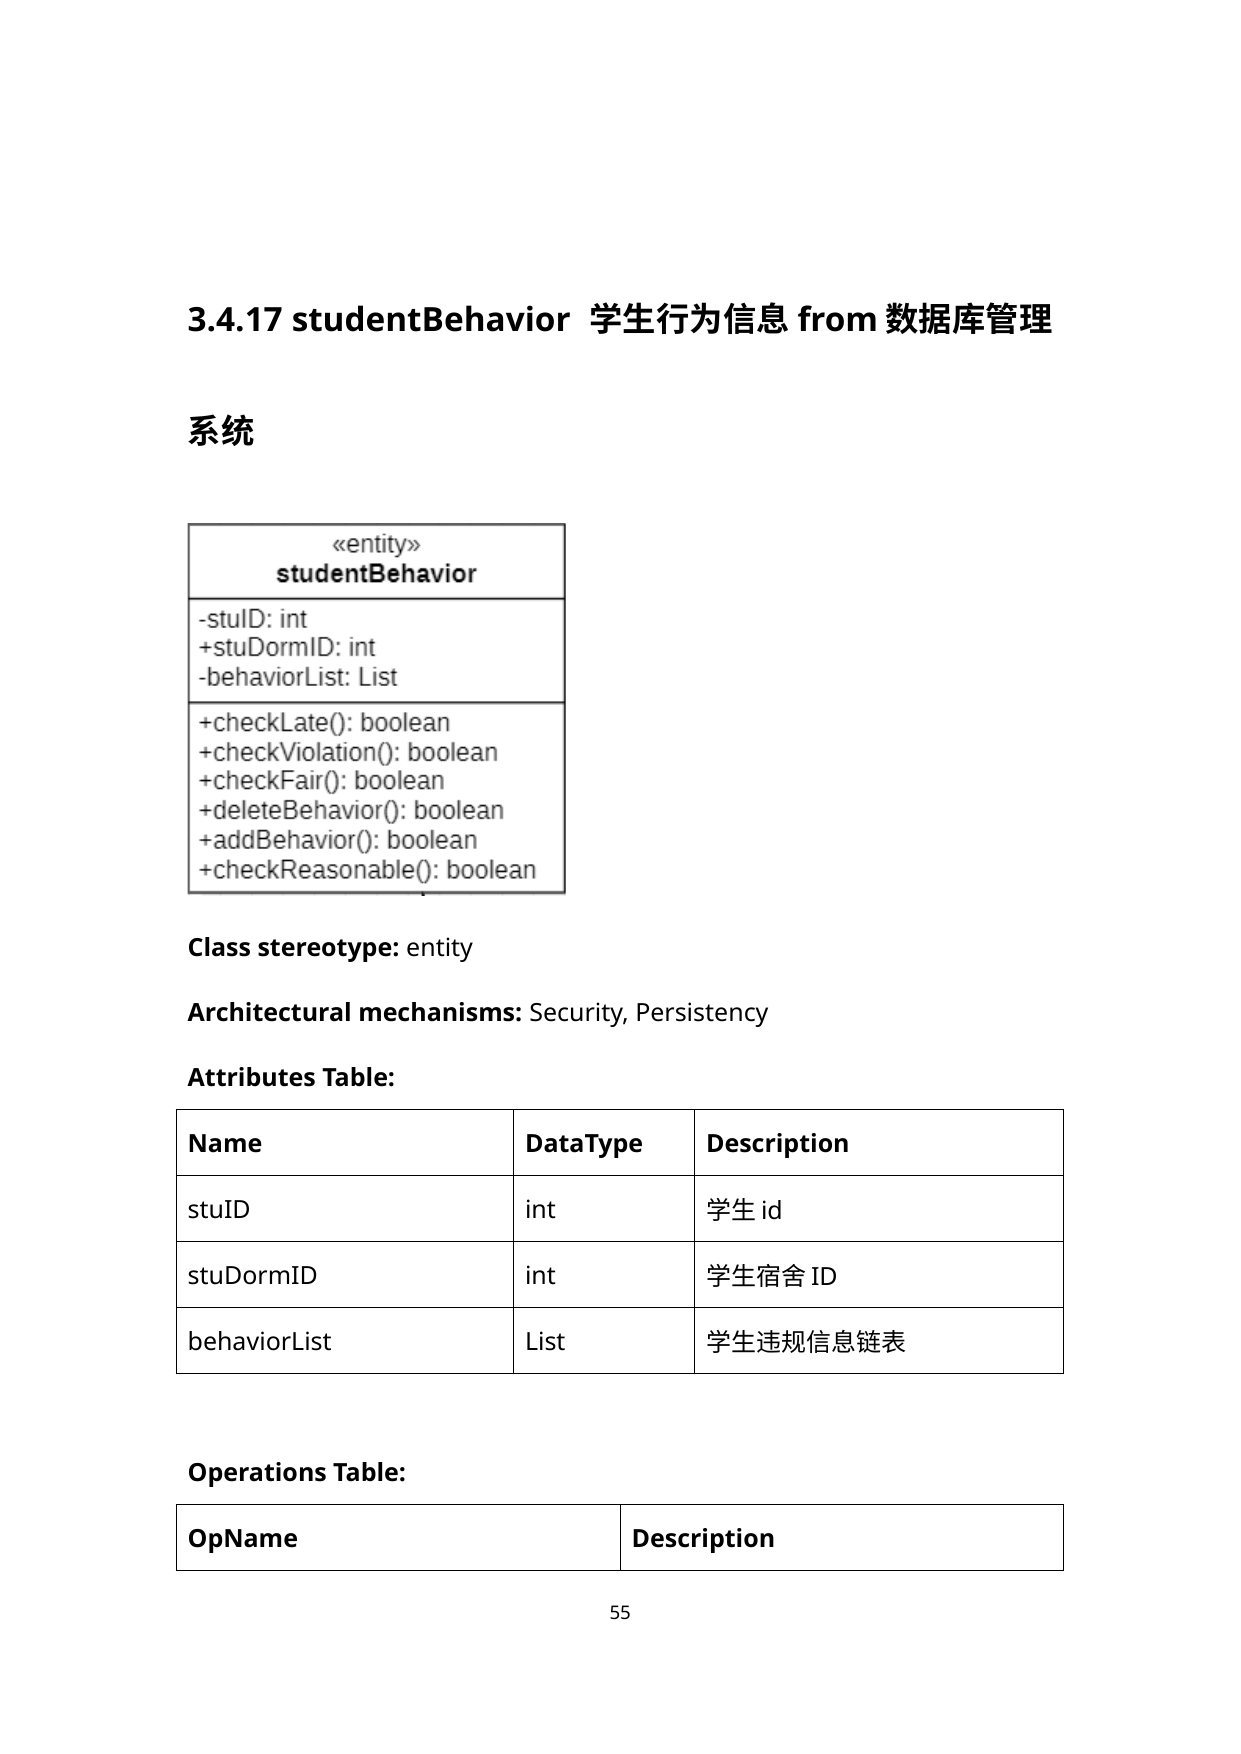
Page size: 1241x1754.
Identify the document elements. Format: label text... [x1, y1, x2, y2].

table_cell 学生宿舍ID [695, 1242, 1063, 1307]
table_cell int [514, 1176, 694, 1241]
table_cell List [514, 1308, 694, 1373]
table_header Description [695, 1110, 1063, 1175]
table_cell behaviorList [177, 1308, 513, 1373]
table_header DataType [514, 1110, 694, 1175]
table_cell int [514, 1242, 694, 1307]
table_cell stuDormID [177, 1242, 513, 1307]
table_cell 学生id [695, 1176, 1063, 1241]
text Architectural mechanisms: Security, Persistency [187, 979, 1053, 1044]
text Class stereotype: entity [187, 914, 1053, 979]
table_header Name [177, 1110, 513, 1175]
table_cell stuID [177, 1176, 513, 1241]
table_header OpName [177, 1505, 620, 1570]
picture [187, 523, 566, 896]
table_header Description [621, 1505, 1063, 1570]
table_cell 学生违规信息链表 [695, 1308, 1063, 1373]
subtitle 3.4.17 studentBehavior 学生行为信息from数据库管理系统 [187, 284, 1053, 462]
text Operations Table: [187, 1439, 1053, 1504]
text Attributes Table: [187, 1044, 1053, 1109]
